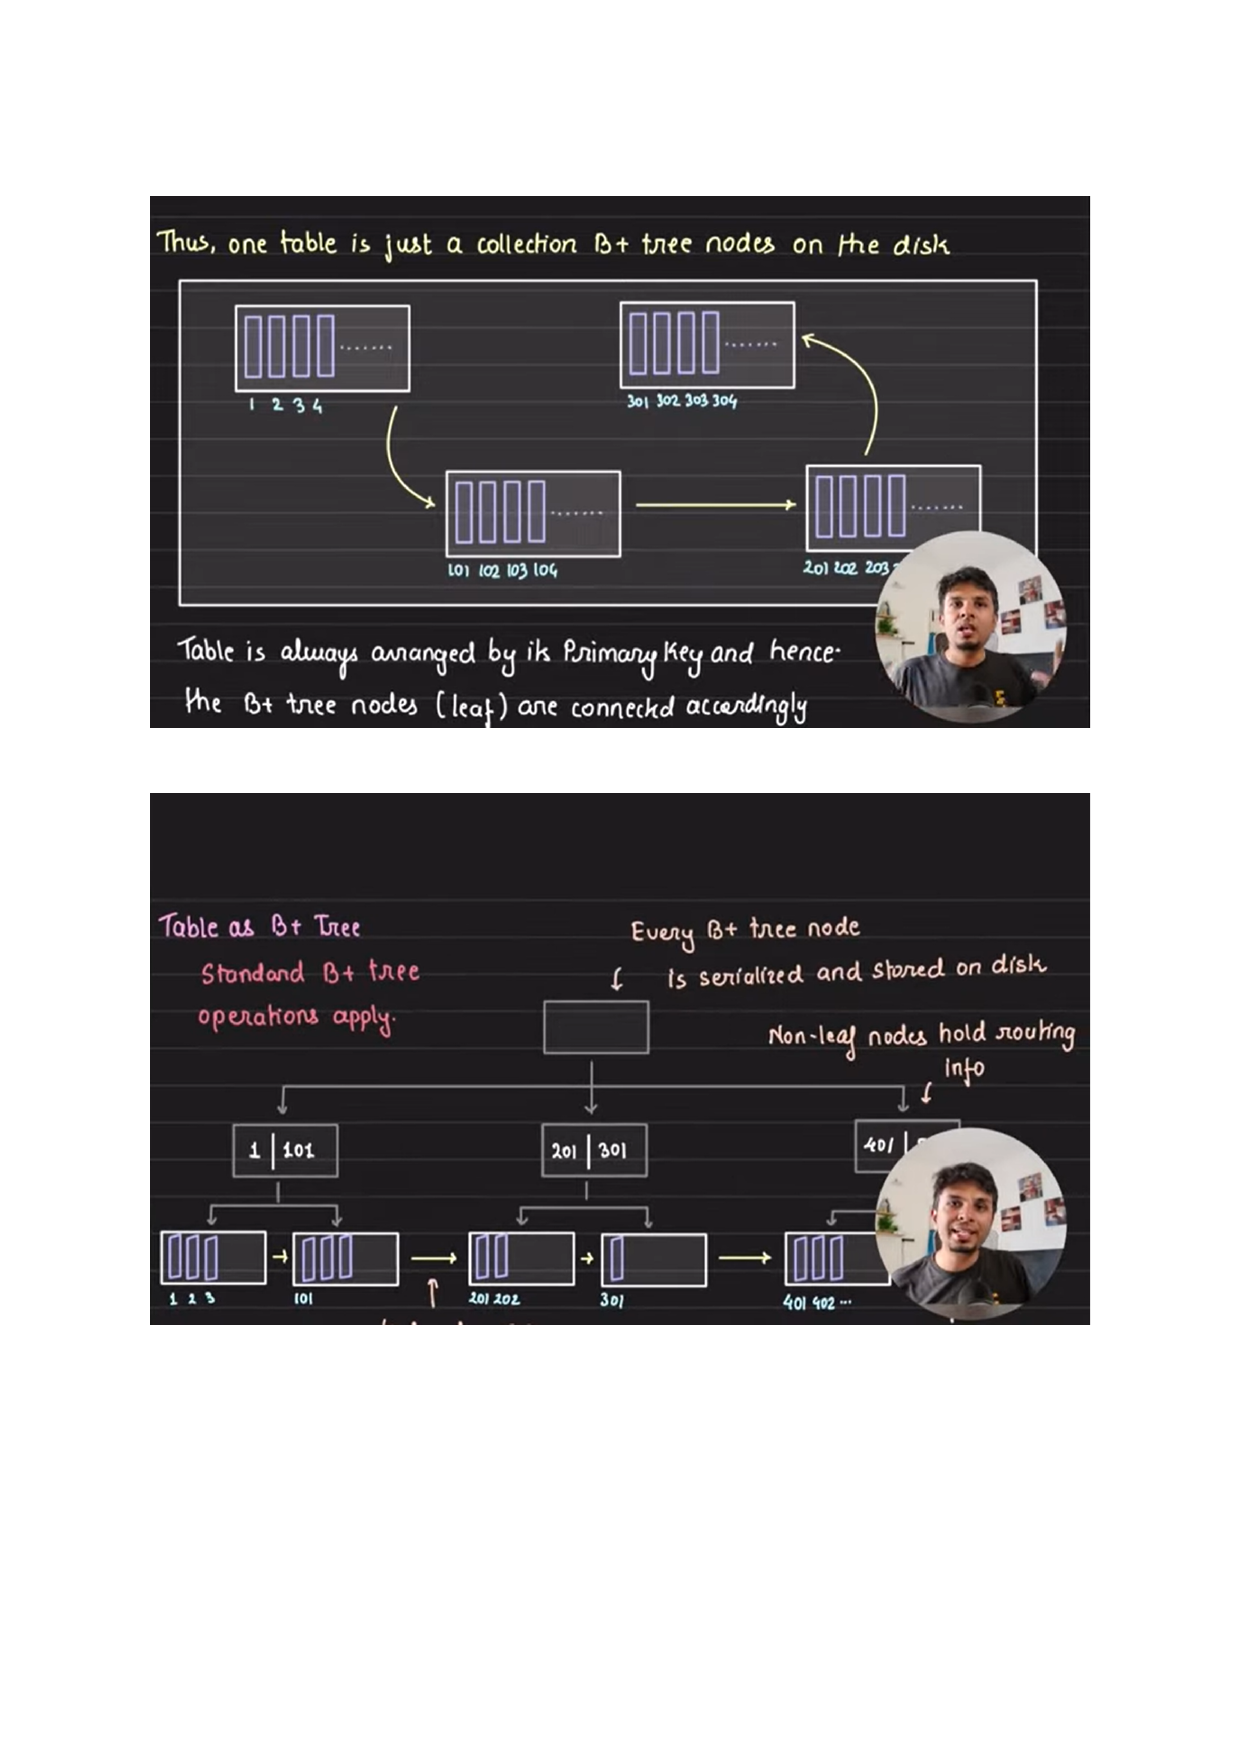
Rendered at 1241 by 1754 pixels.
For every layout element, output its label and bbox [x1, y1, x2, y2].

picture [150, 793, 1091, 1325]
picture [150, 196, 1091, 728]
